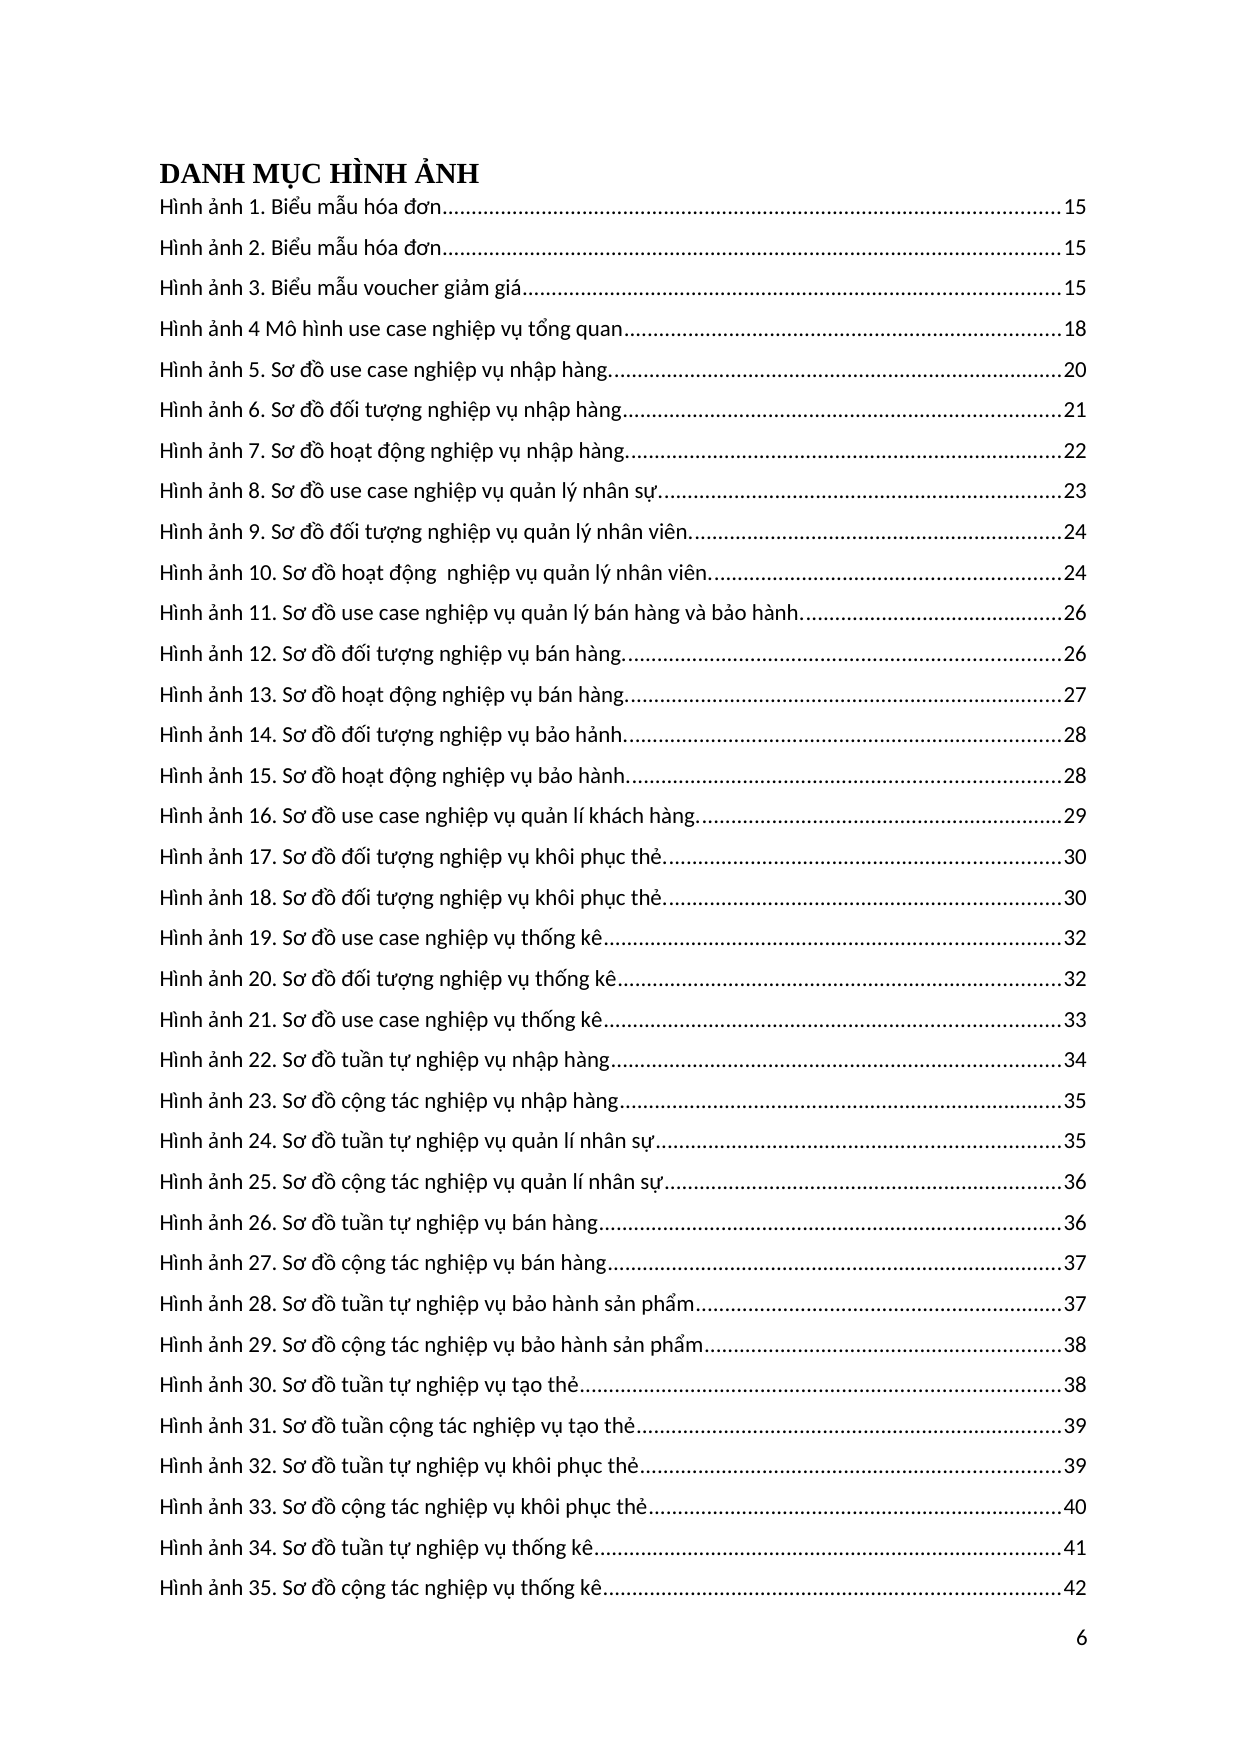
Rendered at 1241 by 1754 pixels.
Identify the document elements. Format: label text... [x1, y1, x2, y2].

text Hình ảnh 9. Sơ đồ đối tượng nghiệp vụ quản lý nhân viên. 24 [159, 517, 1087, 545]
text Hình ảnh 4 Mô hình use case nghiệp vụ tổng quan 18 [159, 314, 1087, 342]
text Hình ảnh 5. Sơ đồ use case nghiệp vụ nhập hàng. 20 [159, 355, 1087, 383]
text Hình ảnh 35. Sơ đồ cộng tác nghiệp vụ thống kê 42 [159, 1573, 1087, 1601]
text Hình ảnh 20. Sơ đồ đối tượng nghiệp vụ thống kê 32 [159, 964, 1087, 992]
text Hình ảnh 15. Sơ đồ hoạt động nghiệp vụ bảo hành. 28 [159, 761, 1087, 789]
text Hình ảnh 30. Sơ đồ tuần tự nghiệp vụ tạo thẻ 38 [159, 1370, 1087, 1398]
text Hình ảnh 26. Sơ đồ tuần tự nghiệp vụ bán hàng 36 [159, 1208, 1087, 1236]
text Hình ảnh 21. Sơ đồ use case nghiệp vụ thống kê 33 [159, 1005, 1087, 1033]
text Hình ảnh 3. Biểu mẫu voucher giảm giá 15 [159, 273, 1087, 301]
text Hình ảnh 31. Sơ đồ tuần cộng tác nghiệp vụ tạo thẻ 39 [159, 1411, 1087, 1439]
text Hình ảnh 8. Sơ đồ use case nghiệp vụ quản lý nhân sự. 23 [159, 477, 1087, 504]
text Hình ảnh 1. Biểu mẫu hóa đơn 15 [159, 192, 1087, 220]
text Hình ảnh 25. Sơ đồ cộng tác nghiệp vụ quản lí nhân sự 36 [159, 1167, 1087, 1195]
text Hình ảnh 17. Sơ đồ đối tượng nghiệp vụ khôi phục thẻ. 30 [159, 842, 1087, 870]
text Hình ảnh 12. Sơ đồ đối tượng nghiệp vụ bán hàng. 26 [159, 639, 1087, 667]
text Hình ảnh 18. Sơ đồ đối tượng nghiệp vụ khôi phục thẻ. 30 [159, 883, 1087, 911]
text Hình ảnh 6. Sơ đồ đối tượng nghiệp vụ nhập hàng 21 [159, 395, 1087, 423]
text Hình ảnh 27. Sơ đồ cộng tác nghiệp vụ bán hàng 37 [159, 1248, 1087, 1276]
subtitle DANH MỤC HÌNH ẢNH [159, 156, 1087, 189]
text Hình ảnh 13. Sơ đồ hoạt động nghiệp vụ bán hàng. 27 [159, 680, 1087, 708]
text Hình ảnh 2. Biểu mẫu hóa đơn 15 [159, 233, 1087, 261]
text Hình ảnh 24. Sơ đồ tuần tự nghiệp vụ quản lí nhân sự 35 [159, 1127, 1087, 1154]
text Hình ảnh 32. Sơ đồ tuần tự nghiệp vụ khôi phục thẻ 39 [159, 1452, 1087, 1479]
text Hình ảnh 10. Sơ đồ hoạt động nghiệp vụ quản lý nhân viên. 24 [159, 558, 1087, 586]
text Hình ảnh 34. Sơ đồ tuần tự nghiệp vụ thống kê 41 [159, 1533, 1087, 1561]
text Hình ảnh 23. Sơ đồ cộng tác nghiệp vụ nhập hàng 35 [159, 1086, 1087, 1114]
text Hình ảnh 11. Sơ đồ use case nghiệp vụ quản lý bán hàng và bảo hành. 26 [159, 598, 1087, 626]
text Hình ảnh 33. Sơ đồ cộng tác nghiệp vụ khôi phục thẻ 40 [159, 1492, 1087, 1520]
text Hình ảnh 19. Sơ đồ use case nghiệp vụ thống kê 32 [159, 923, 1087, 951]
text Hình ảnh 28. Sơ đồ tuần tự nghiệp vụ bảo hành sản phẩm 37 [159, 1289, 1087, 1317]
text Hình ảnh 14. Sơ đồ đối tượng nghiệp vụ bảo hảnh. 28 [159, 720, 1087, 748]
text Hình ảnh 22. Sơ đồ tuần tự nghiệp vụ nhập hàng 34 [159, 1045, 1087, 1073]
text Hình ảnh 29. Sơ đồ cộng tác nghiệp vụ bảo hành sản phẩm 38 [159, 1330, 1087, 1358]
text Hình ảnh 7. Sơ đồ hoạt động nghiệp vụ nhập hàng. 22 [159, 436, 1087, 464]
text Hình ảnh 16. Sơ đồ use case nghiệp vụ quản lí khách hàng. 29 [159, 802, 1087, 829]
